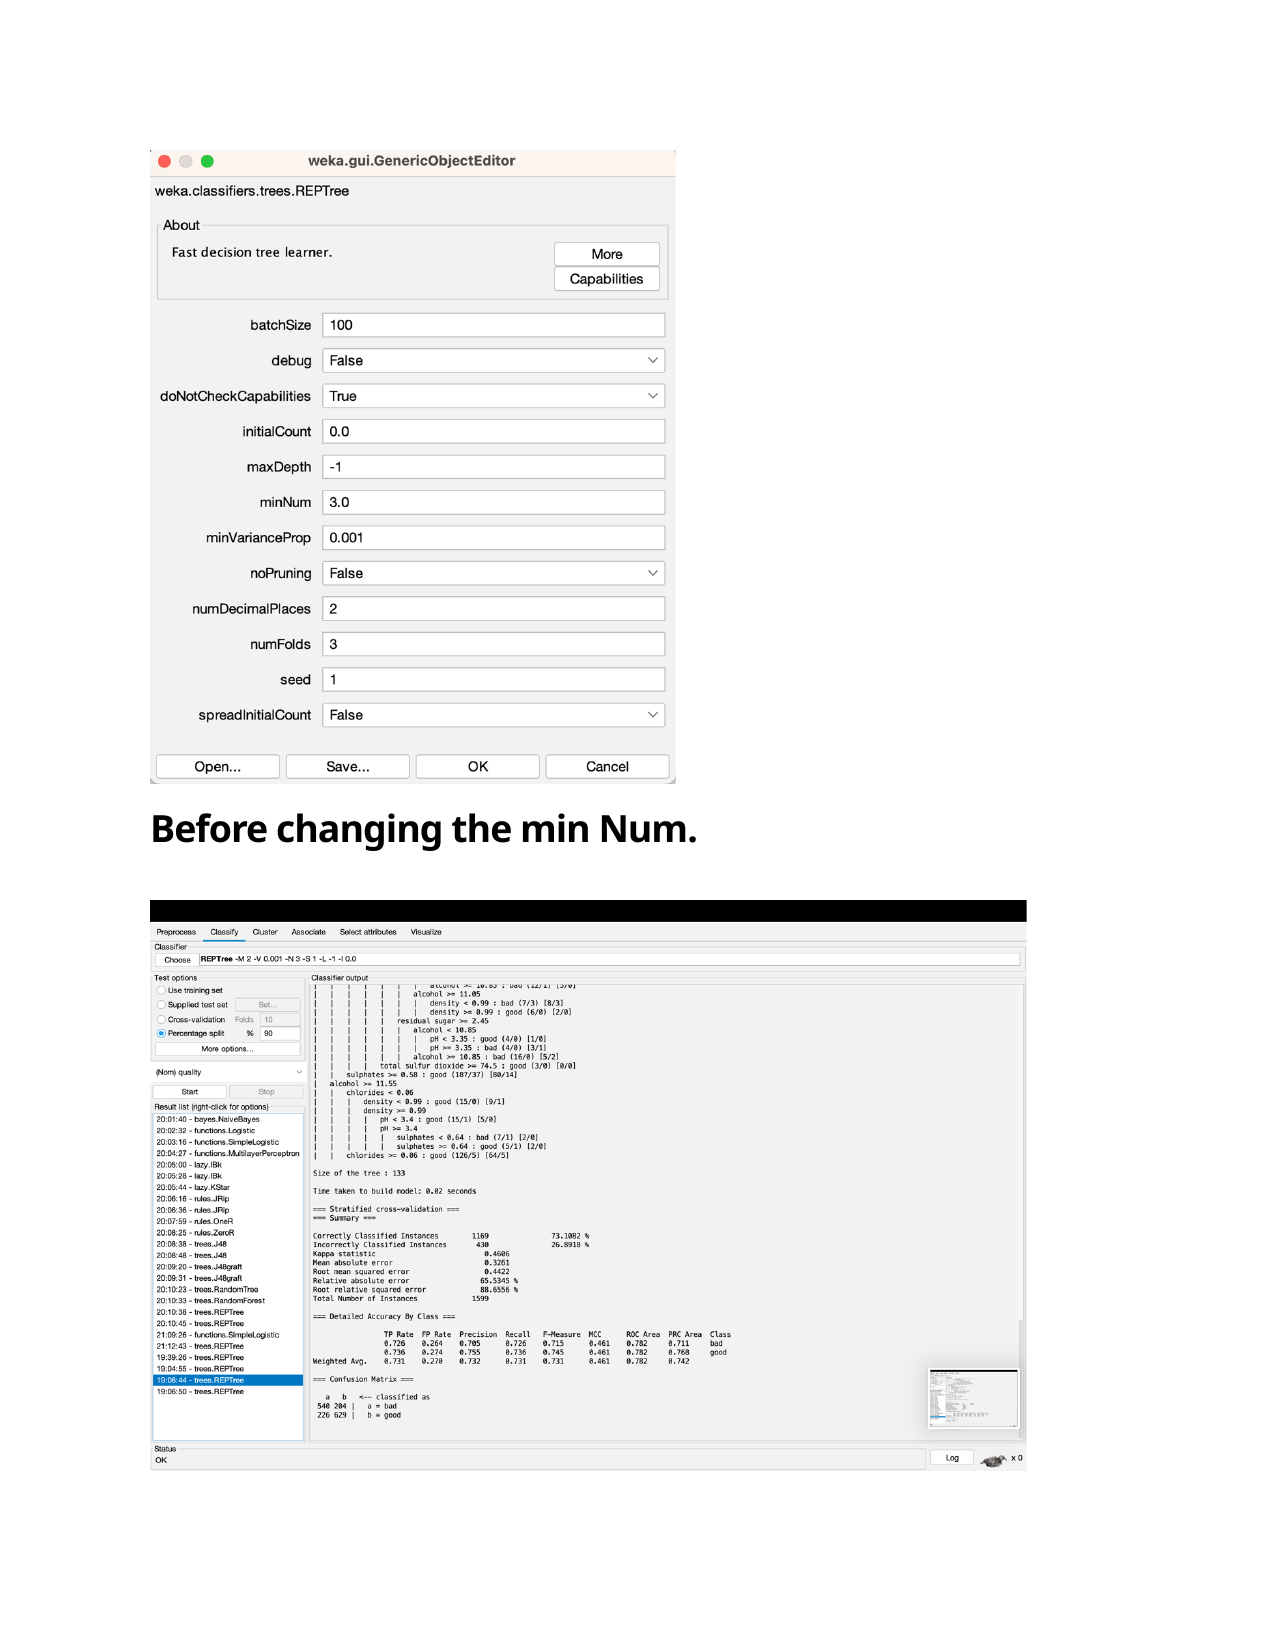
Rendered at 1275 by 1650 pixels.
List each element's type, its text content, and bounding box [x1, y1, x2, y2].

picture [150, 150, 676, 784]
title Before changing the min Num. [150, 803, 1125, 854]
picture [150, 900, 1027, 1471]
